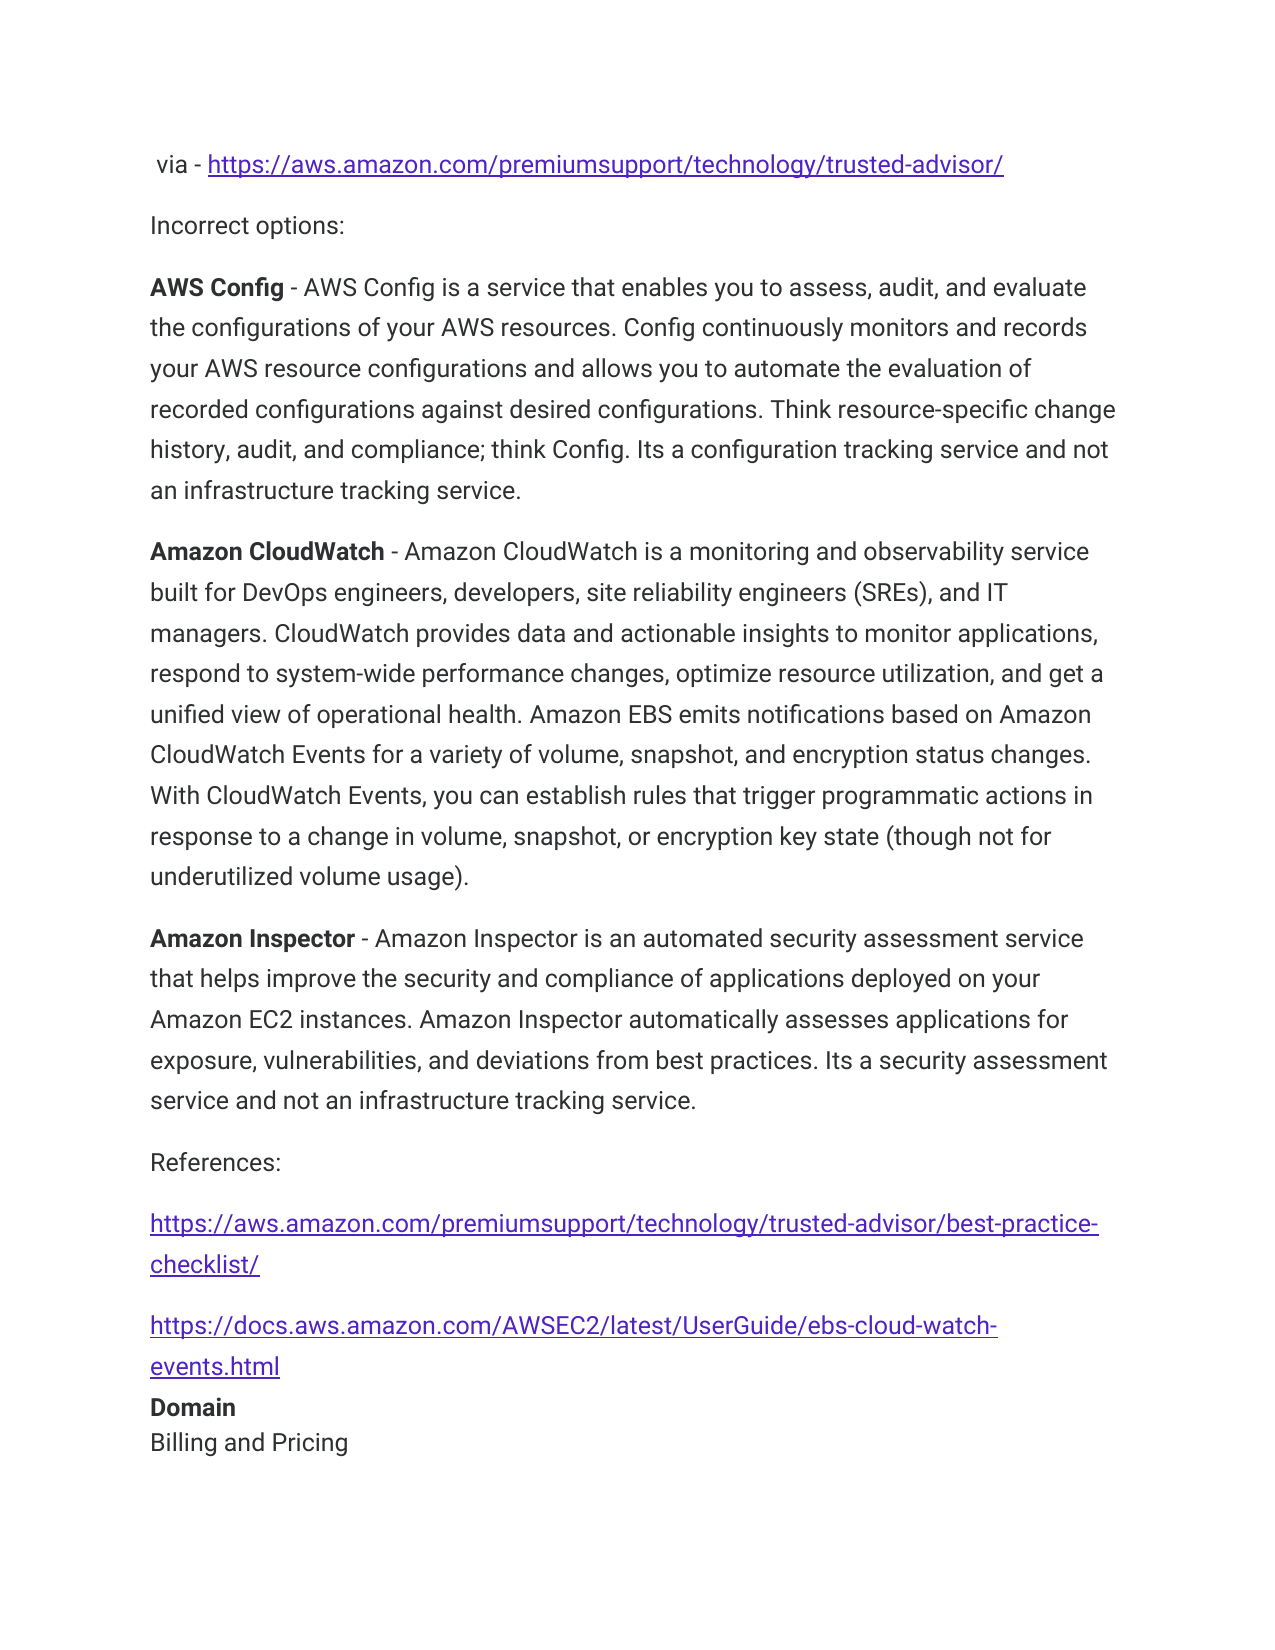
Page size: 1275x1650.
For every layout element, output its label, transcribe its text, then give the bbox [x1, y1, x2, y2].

text Amazon Inspector - Amazon Inspector is an automated security assessment service that helps improve the security and compliance of applications deployed on your Amazon EC2 instances. Amazon Inspector automatically assesses applications for exposure, vulnerabilities, and deviations from best practices. Its a security assessment service and not an infrastructure tracking service. [150, 924, 1125, 1116]
text Domain [150, 1393, 1125, 1422]
text via - https://aws.amazon.com/premiumsupport/technology/trusted-advisor/ [150, 150, 1125, 179]
text AWS Config - AWS Config is a service that enables you to assess, audit, and evaluate the configurations of your AWS resources. Config continuously monitors and records your AWS resource configurations and allows you to automate the evaluation of recorded configurations against desired configurations. Think resource-specific change history, audit, and compliance; think Config. Its a configuration tracking service and not an infrastructure tracking service. [150, 273, 1125, 505]
text Billing and Pricing [150, 1428, 1125, 1457]
text https://aws.amazon.com/premiumsupport/technology/trusted-advisor/best-practice-checklist/ [150, 1209, 1125, 1279]
text Incorrect options: [150, 211, 1125, 241]
text References: [150, 1148, 1125, 1177]
text https://docs.aws.amazon.com/AWSEC2/latest/UserGuide/ebs-cloud-watch-events.html [150, 1311, 1125, 1381]
text Amazon CloudWatch - Amazon CloudWatch is a monitoring and observability service built for DevOps engineers, developers, site reliability engineers (SREs), and IT managers. CloudWatch provides data and actionable insights to monitor applications, respond to system-wide performance changes, optimize resource utilization, and get a unified view of operational health. Amazon EBS emits notifications based on Amazon CloudWatch Events for a variety of volume, snapshot, and encryption status changes. With CloudWatch Events, you can establish rules that trigger programmatic actions in response to a change in volume, snapshot, or encryption key state (though not for underutilized volume usage). [150, 537, 1125, 892]
